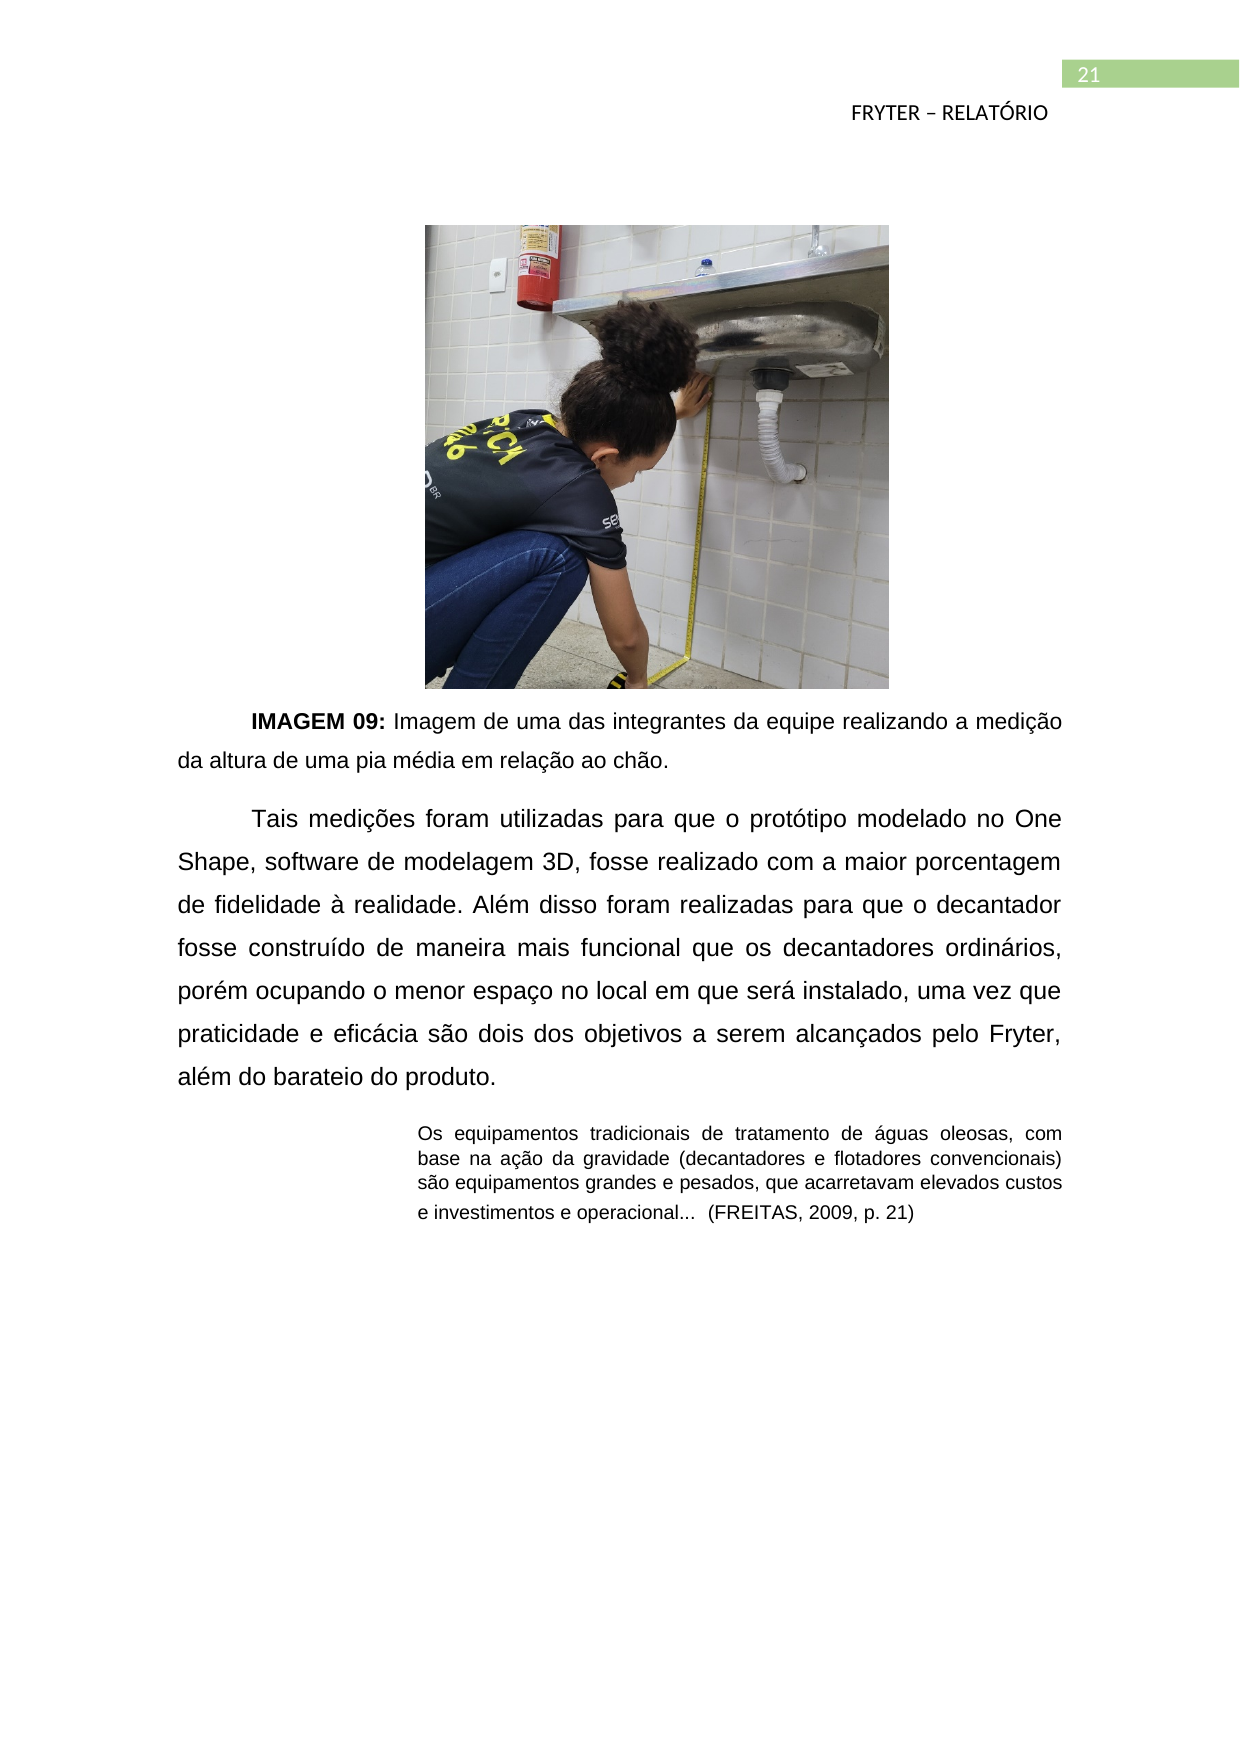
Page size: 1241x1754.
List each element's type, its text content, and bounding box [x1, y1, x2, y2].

text Tais medições foram utilizadas para que o protótipo modelado no One Shape, software de modelagem 3D, fosse realizado com a maior porcentagem de fidelidade à realidade. Além disso foram realizadas para que o decantador fosse construído de maneira mais funcional que os decantadores ordinários, porém ocupando o menor espaço no local em que será instalado, uma vez que praticidade e eficácia são dois dos objetivos a serem alcançados pelo Fryter, além do barateio do produto. [177, 803, 1063, 1091]
text Os equipamentos tradicionais de tratamento de águas oleosas, com base na ação da gravidade (decantadores e flotadores convencionais) são equipamentos grandes e pesados, que acarretavam elevados custos e investimentos e operacional... (FREITAS, 2009, p. 21) [417, 1122, 1063, 1225]
text IMAGEM 09: Imagem de uma das integrantes da equipe realizando a medição da altura de uma pia média em relação ao chão. [177, 708, 1063, 774]
picture [425, 225, 889, 689]
